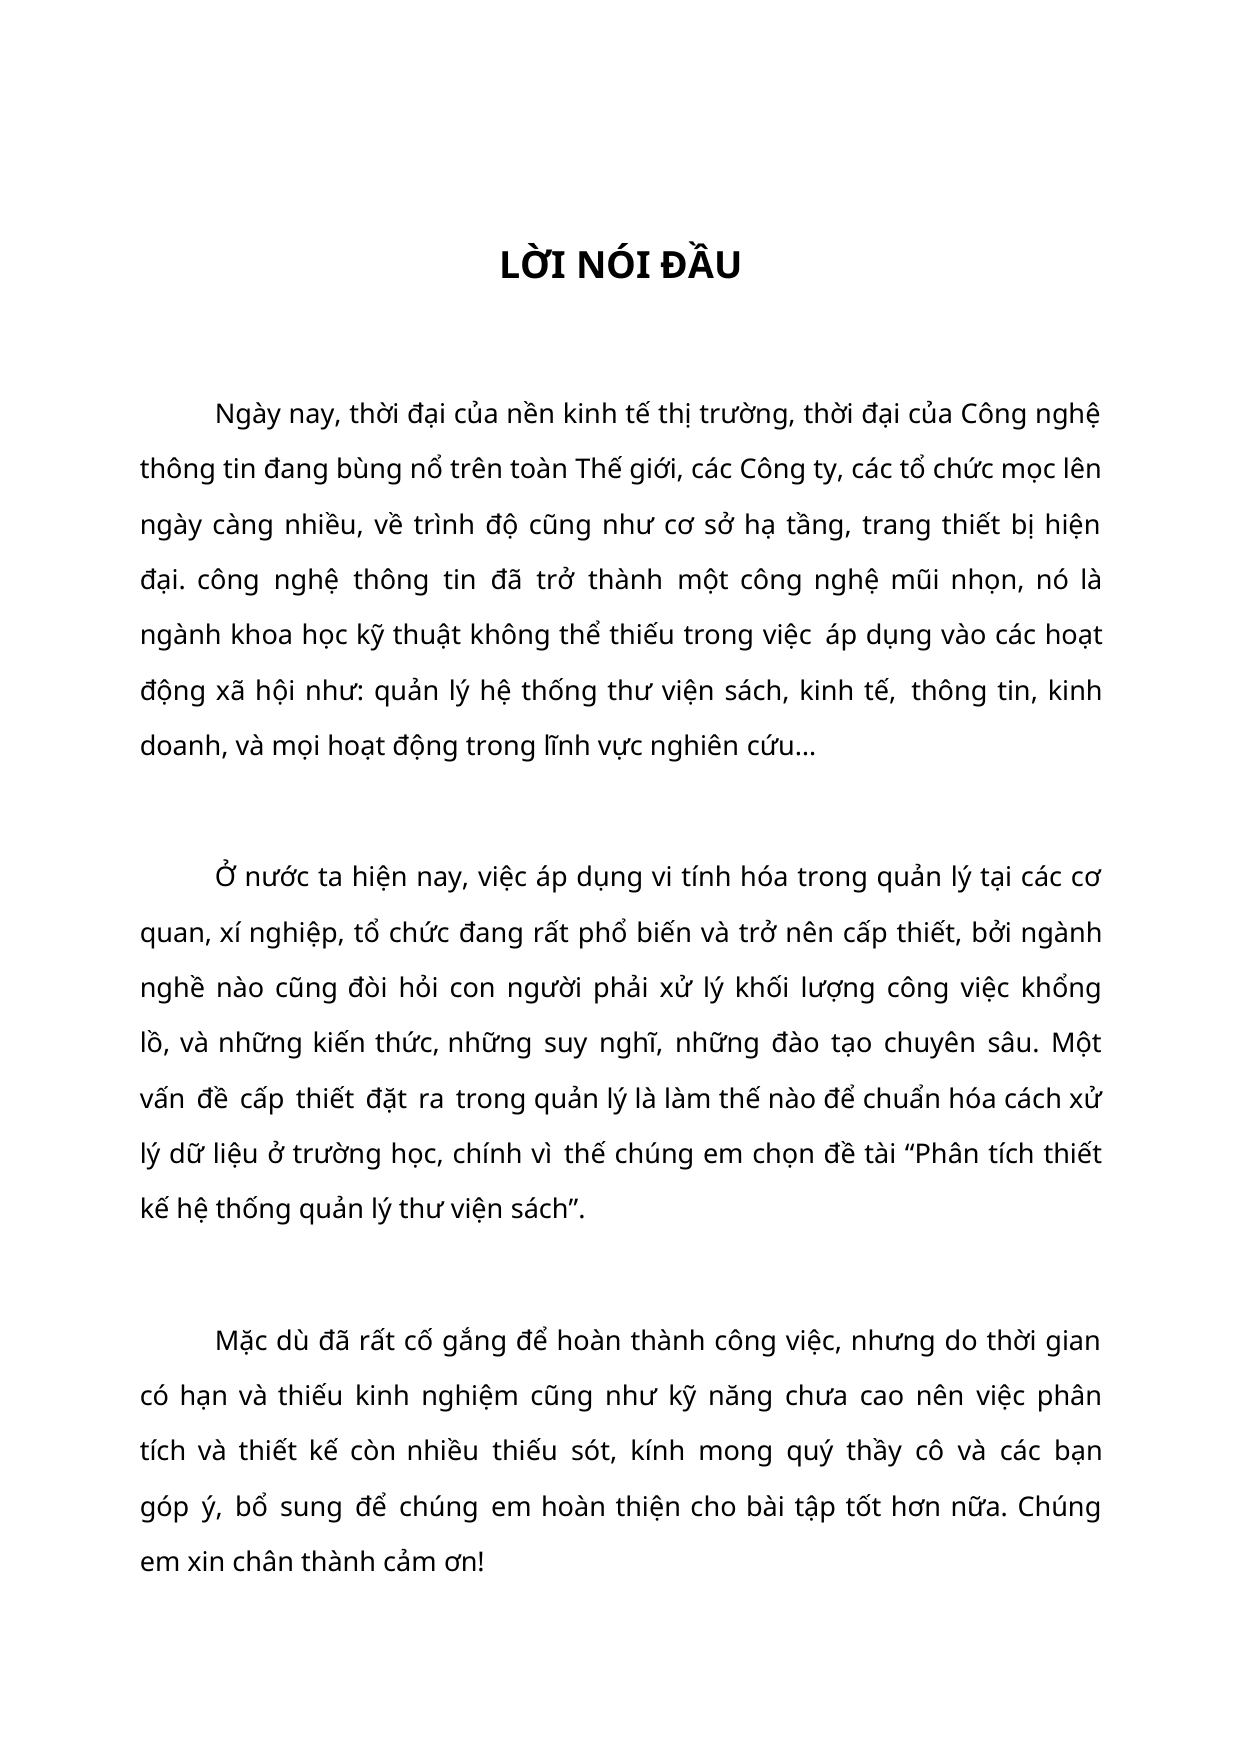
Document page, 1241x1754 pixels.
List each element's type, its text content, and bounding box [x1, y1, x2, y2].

subtitle LỜI NÓI ĐẦU [139, 238, 1103, 289]
text Ngày nay, thời đại của nền kinh tế thị trường, thời đại của Công nghệ thông tin đang bùng nổ trên toàn Thế giới, các Công ty, các tổ chức mọc lên ngày càng nhiều, về trình độ cũng như cơ sở hạ tầng, trang thiết bị hiện đại. công nghệ thông tin đã trở thành một công nghệ mũi nhọn, nó là ngành khoa học kỹ thuật không thể thiếu trong việc áp dụng vào các hoạt động xã hội như: quản lý hệ thống thư viện sách, kinh tế, thông tin, kinh doanh, và mọi hoạt động trong lĩnh vực nghiên cứu… [139, 394, 1103, 763]
text Ở nước ta hiện nay, việc áp dụng vi tính hóa trong quản lý tại các cơ quan, xí nghiệp, tổ chức đang rất phổ biến và trở nên cấp thiết, bởi ngành nghề nào cũng đòi hỏi con người phải xử lý khối lượng công việc khổng lồ, và những kiến thức, những suy nghĩ, những đào tạo chuyên sâu. Một vấn đề cấp thiết đặt ra trong quản lý là làm thế nào để chuẩn hóa cách xử lý dữ liệu ở trường học, chính vì thế chúng em chọn đề tài “Phân tích thiết kế hệ thống quản lý thư viện sách”. [139, 858, 1103, 1227]
text Mặc dù đã rất cố gắng để hoàn thành công việc, nhưng do thời gian có hạn và thiếu kinh nghiệm cũng như kỹ năng chưa cao nên việc phân tích và thiết kế còn nhiều thiếu sót, kính mong quý thầy cô và các bạn góp ý, bổ sung để chúng em hoàn thiện cho bài tập tốt hơn nữa. Chúng em xin chân thành cảm ơn! [139, 1321, 1103, 1579]
